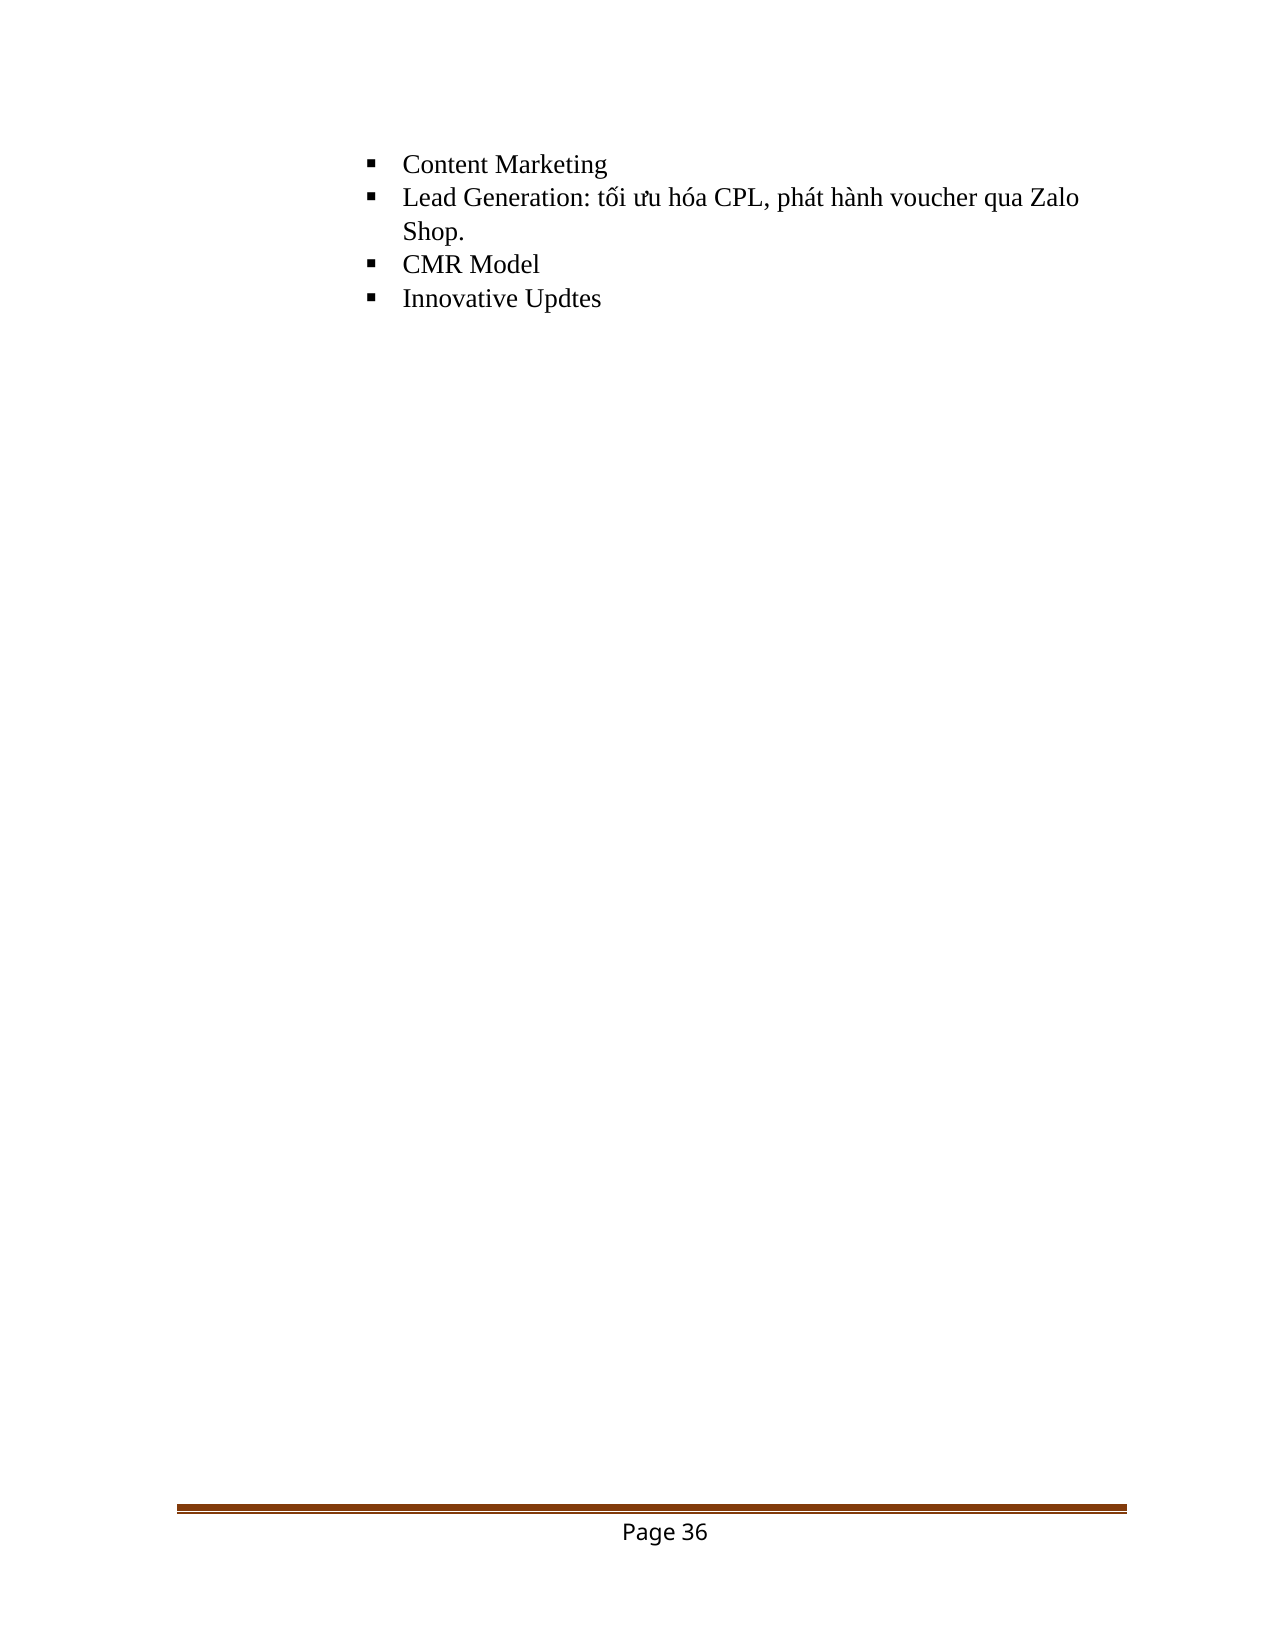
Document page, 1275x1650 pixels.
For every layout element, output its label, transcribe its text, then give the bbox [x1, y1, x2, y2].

list Innovative Updtes [365, 282, 1127, 314]
list CMR Model [365, 249, 1127, 280]
list Content Marketing [365, 148, 1127, 179]
list Lead Generation: tối ưu hóa CPL, phát hành voucher qua Zalo Shop. [365, 181, 1127, 246]
